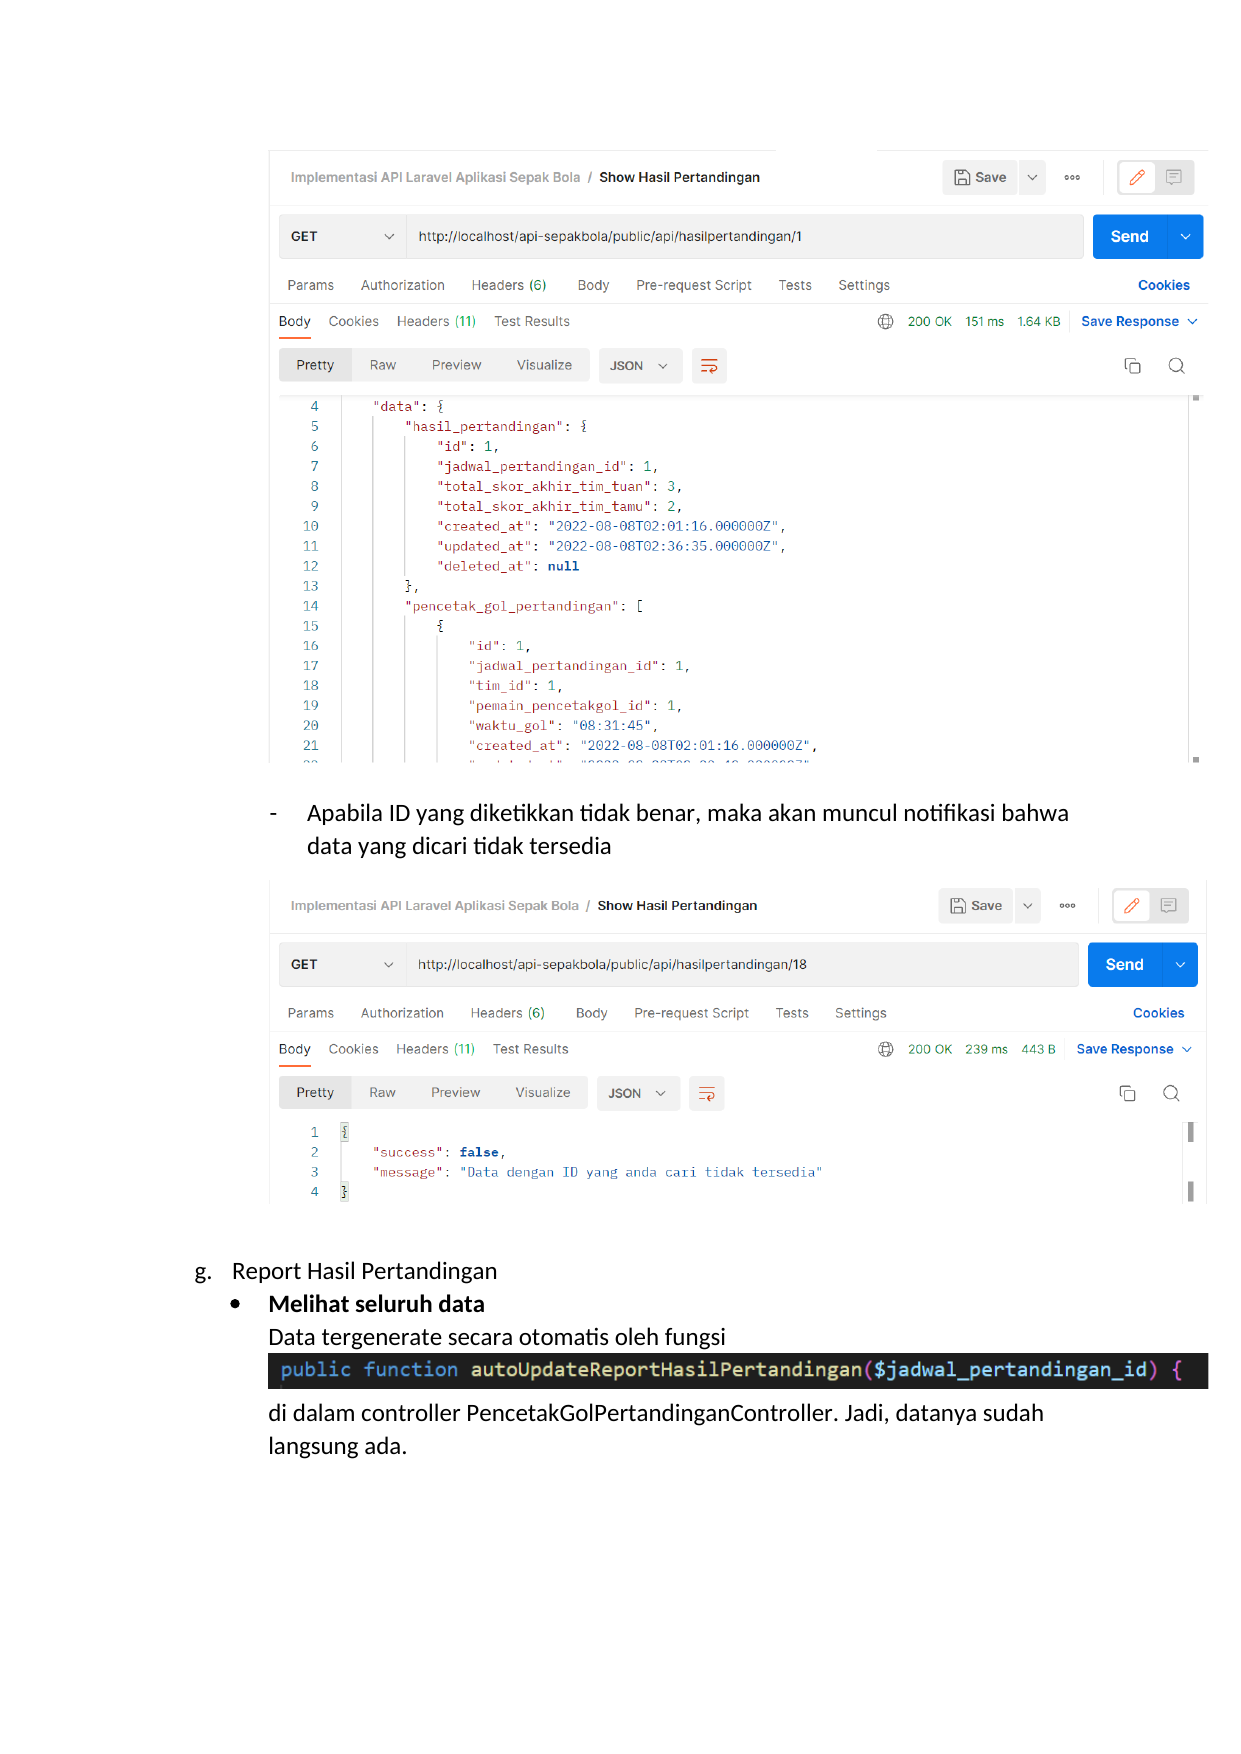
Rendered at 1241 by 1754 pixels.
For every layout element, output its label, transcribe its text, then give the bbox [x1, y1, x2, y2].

picture [268, 150, 1209, 763]
picture [268, 1353, 1209, 1389]
list Apabila ID yang diketikkan tidak benar, maka akan muncul notifikasi bahwa data yang dicari tidak tersedia [269, 797, 1090, 861]
list Data tergenerate secara otomatis oleh fungsi di dalam controller PencetakGolPertandinganController. Jadi, datanya sudah langsung ada. [268, 1389, 1090, 1461]
list Data tergenerate secara otomatis oleh fungsi di dalam controller PencetakGolPertandinganController. Jadi, datanya sudah langsung ada. [268, 1321, 1090, 1353]
picture [269, 880, 1210, 1204]
list Melihat seluruh data [231, 1288, 1090, 1319]
list Report Hasil Pertandingan [194, 1255, 1090, 1286]
